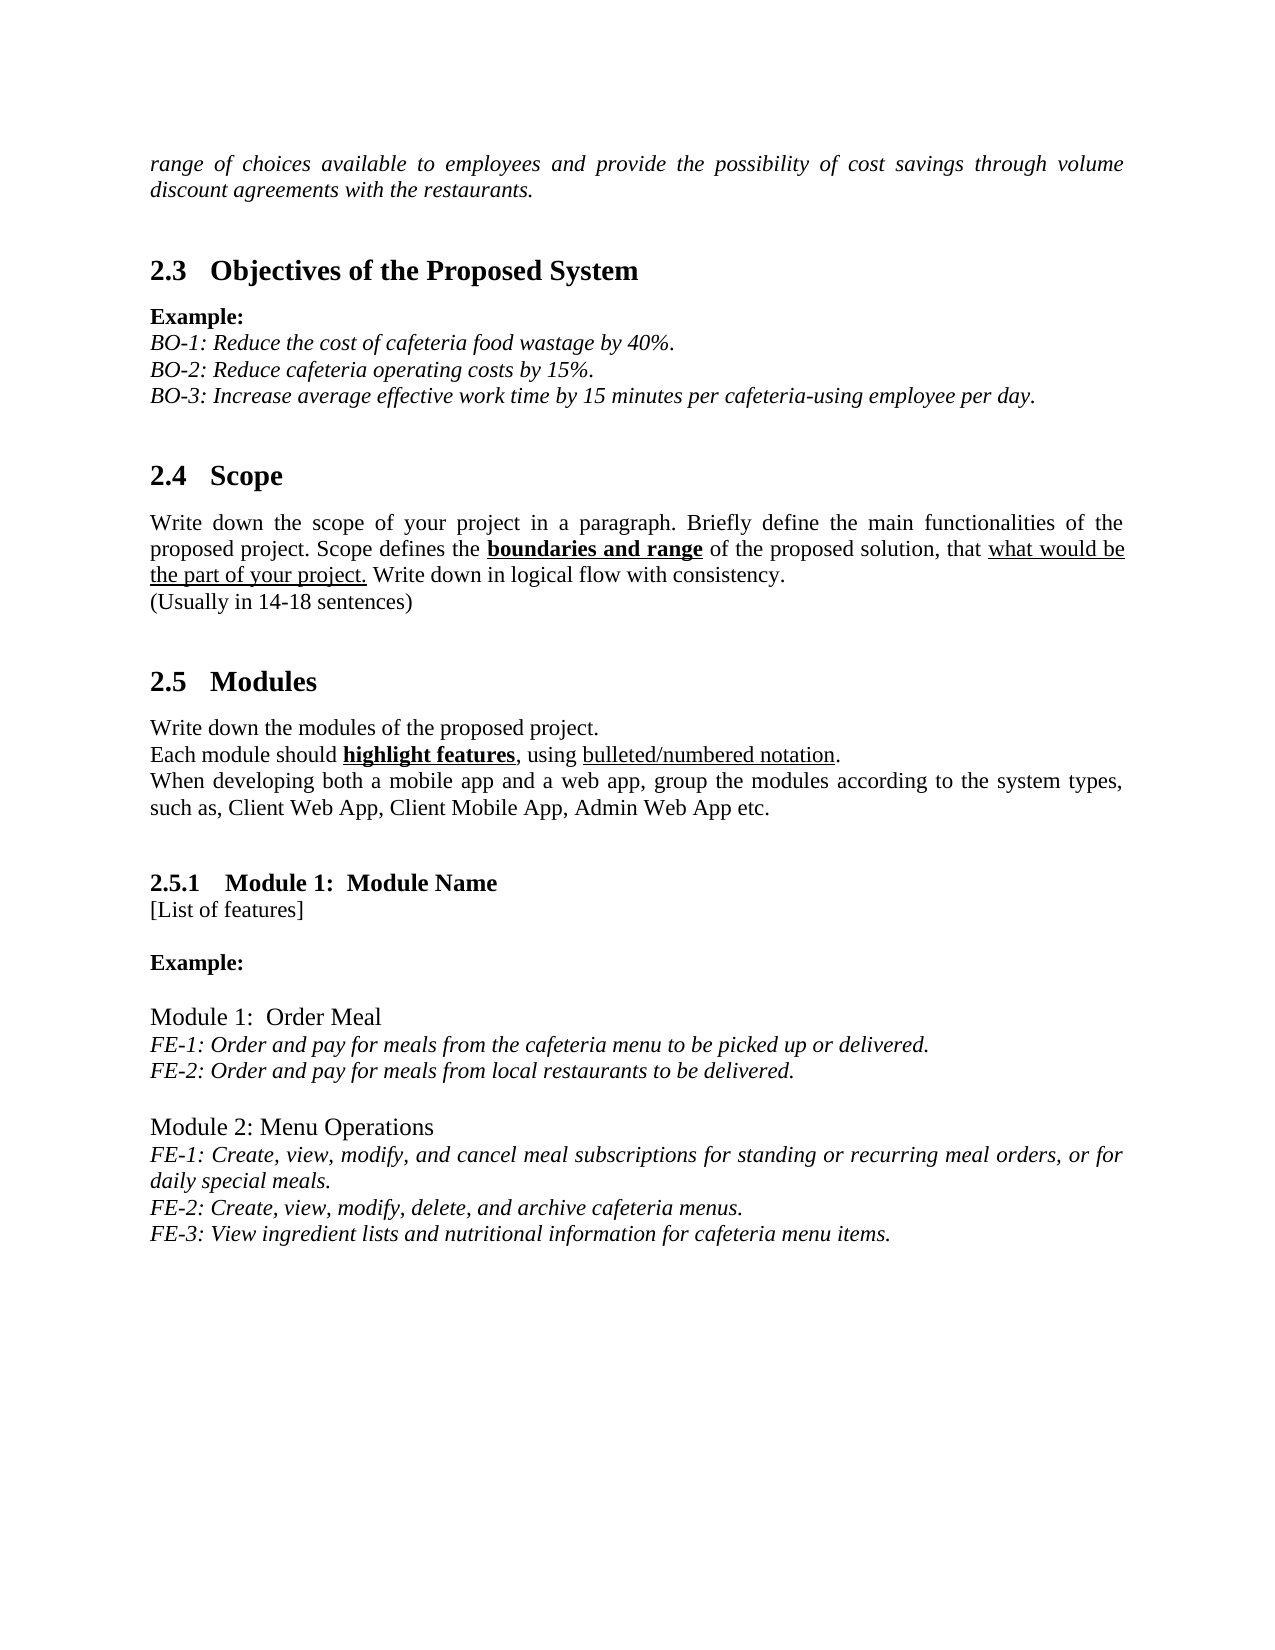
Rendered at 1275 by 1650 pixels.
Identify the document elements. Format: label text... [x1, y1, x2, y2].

text [List of features] [150, 897, 1125, 923]
text BO-2: Reduce cafeteria operating costs by 15%. [150, 356, 1125, 382]
text FE-1: Create, view, modify, and cancel meal subscriptions for standing or recurring meal orders, or for daily special meals. [150, 1141, 1125, 1194]
text Write down the scope of your project in a paragraph. Briefly define the main functionalities of the proposed project. Scope defines the boundaries and range of the proposed solution, that what would be the part of your project. Write down in logical flow with consistency. [150, 509, 1125, 588]
text FE-3: View ingredient lists and nutritional information for cafeteria menu items. [150, 1220, 1125, 1246]
text Example: [150, 303, 1125, 329]
text FE-2: Order and pay for meals from local restaurants to be delivered. [150, 1057, 1125, 1083]
subtitle Modules [150, 664, 1125, 698]
text BO-3: Increase average effective work time by 15 minutes per cafeteria-using employee per day. [150, 382, 1125, 408]
text FE-2: Create, view, modify, delete, and archive cafeteria menus. [150, 1194, 1125, 1220]
text Module 2: Menu Operations [150, 1112, 1125, 1141]
text Each module should highlight features, using bulleted/numbered notation. [150, 741, 1125, 767]
subtitle Objectives of the Proposed System [150, 253, 1125, 286]
text Example: [150, 949, 1125, 976]
text BO-1: Reduce the cost of cafeteria food wastage by 40%. [150, 329, 1125, 356]
text Write down the modules of the proposed project. [150, 714, 1125, 741]
subtitle Module 1: Module Name [150, 868, 1125, 897]
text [150, 150, 1125, 203]
subtitle Scope [150, 458, 1125, 492]
text (Usually in 14-18 sentences) [150, 588, 1125, 614]
text When developing both a mobile app and a web app, group the modules according to the system types, such as, Client Web App, Client Mobile App, Admin Web App etc. [150, 767, 1125, 820]
text Module 1: Order Meal [150, 1002, 1125, 1031]
text FE-1: Order and pay for meals from the cafeteria menu to be picked up or delivered. [150, 1031, 1125, 1057]
